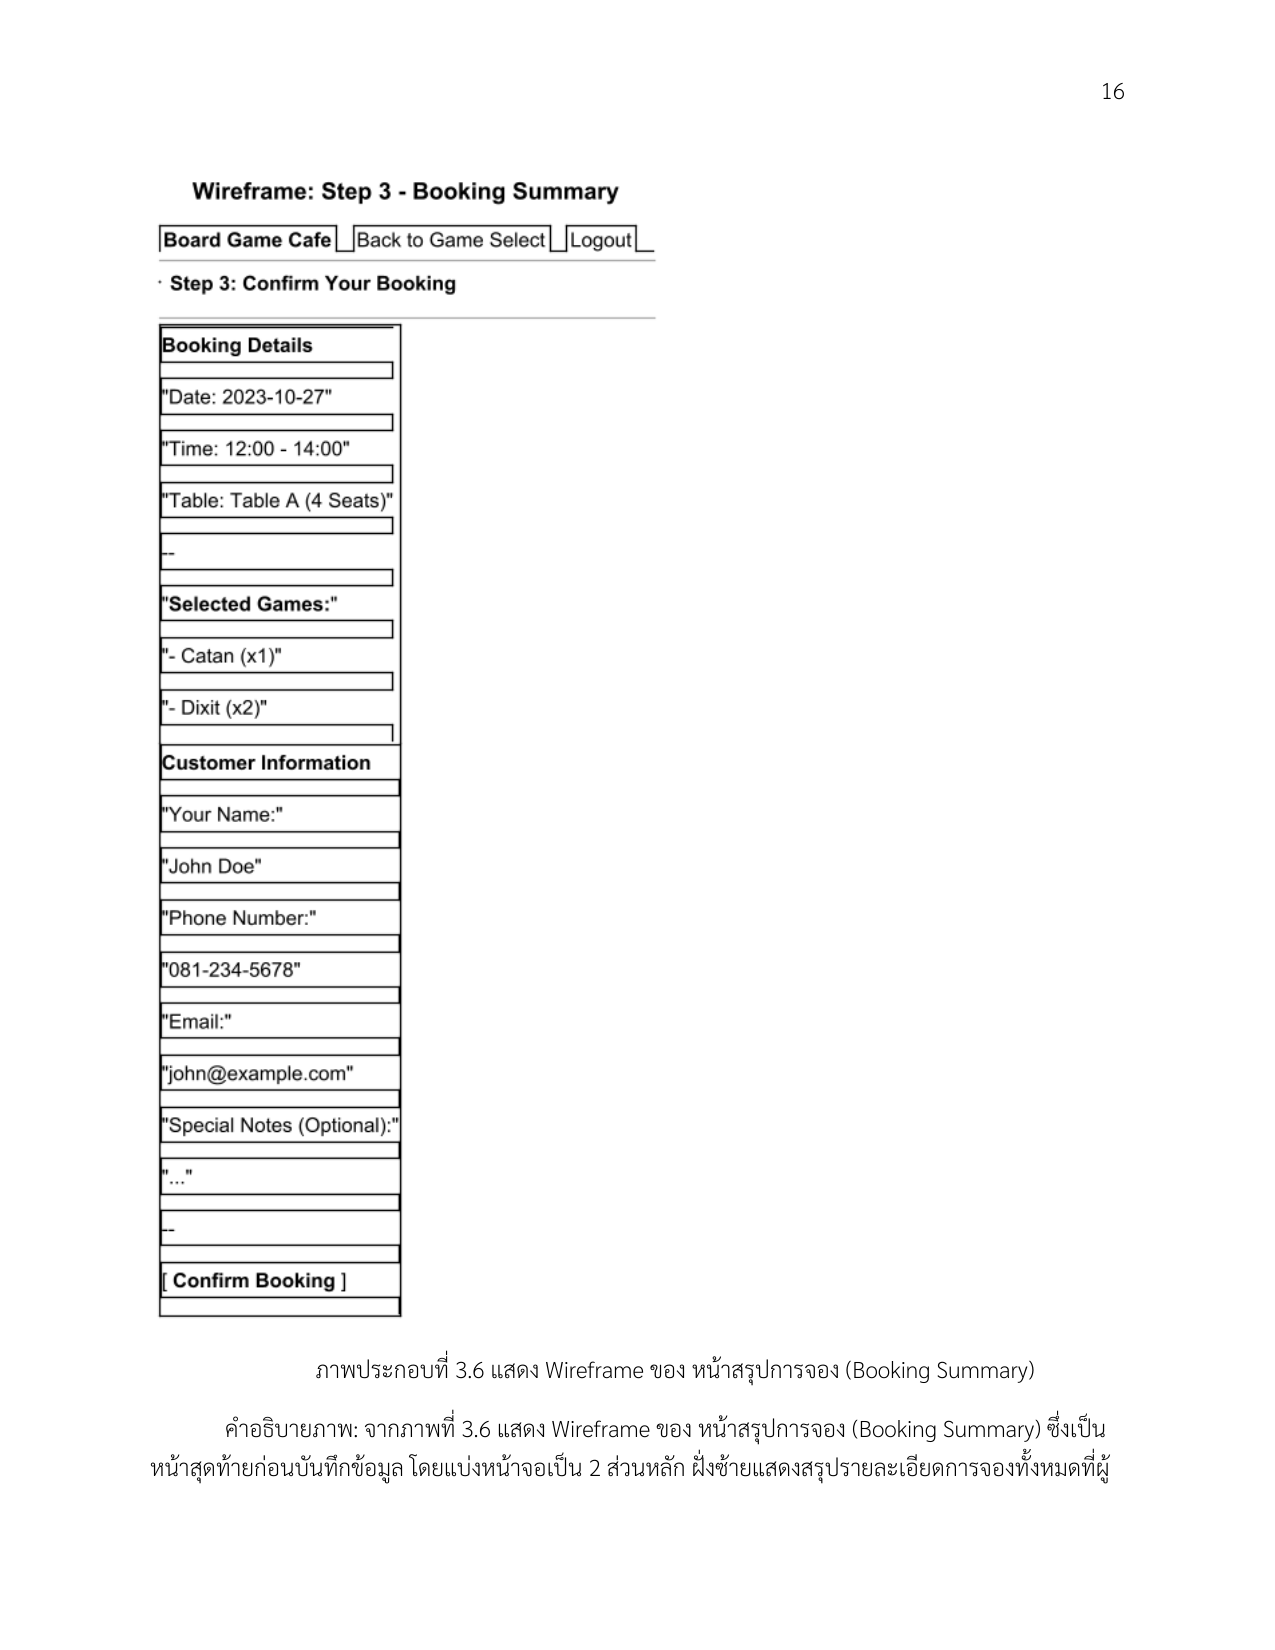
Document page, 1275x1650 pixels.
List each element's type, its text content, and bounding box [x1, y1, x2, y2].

picture [150, 150, 664, 1325]
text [150, 1413, 1125, 1482]
text ภาพประกอบที่ 3.6 แสดง Wireframe ของ หน้าสรุปการจอง (Booking Summary) [150, 1354, 1125, 1384]
